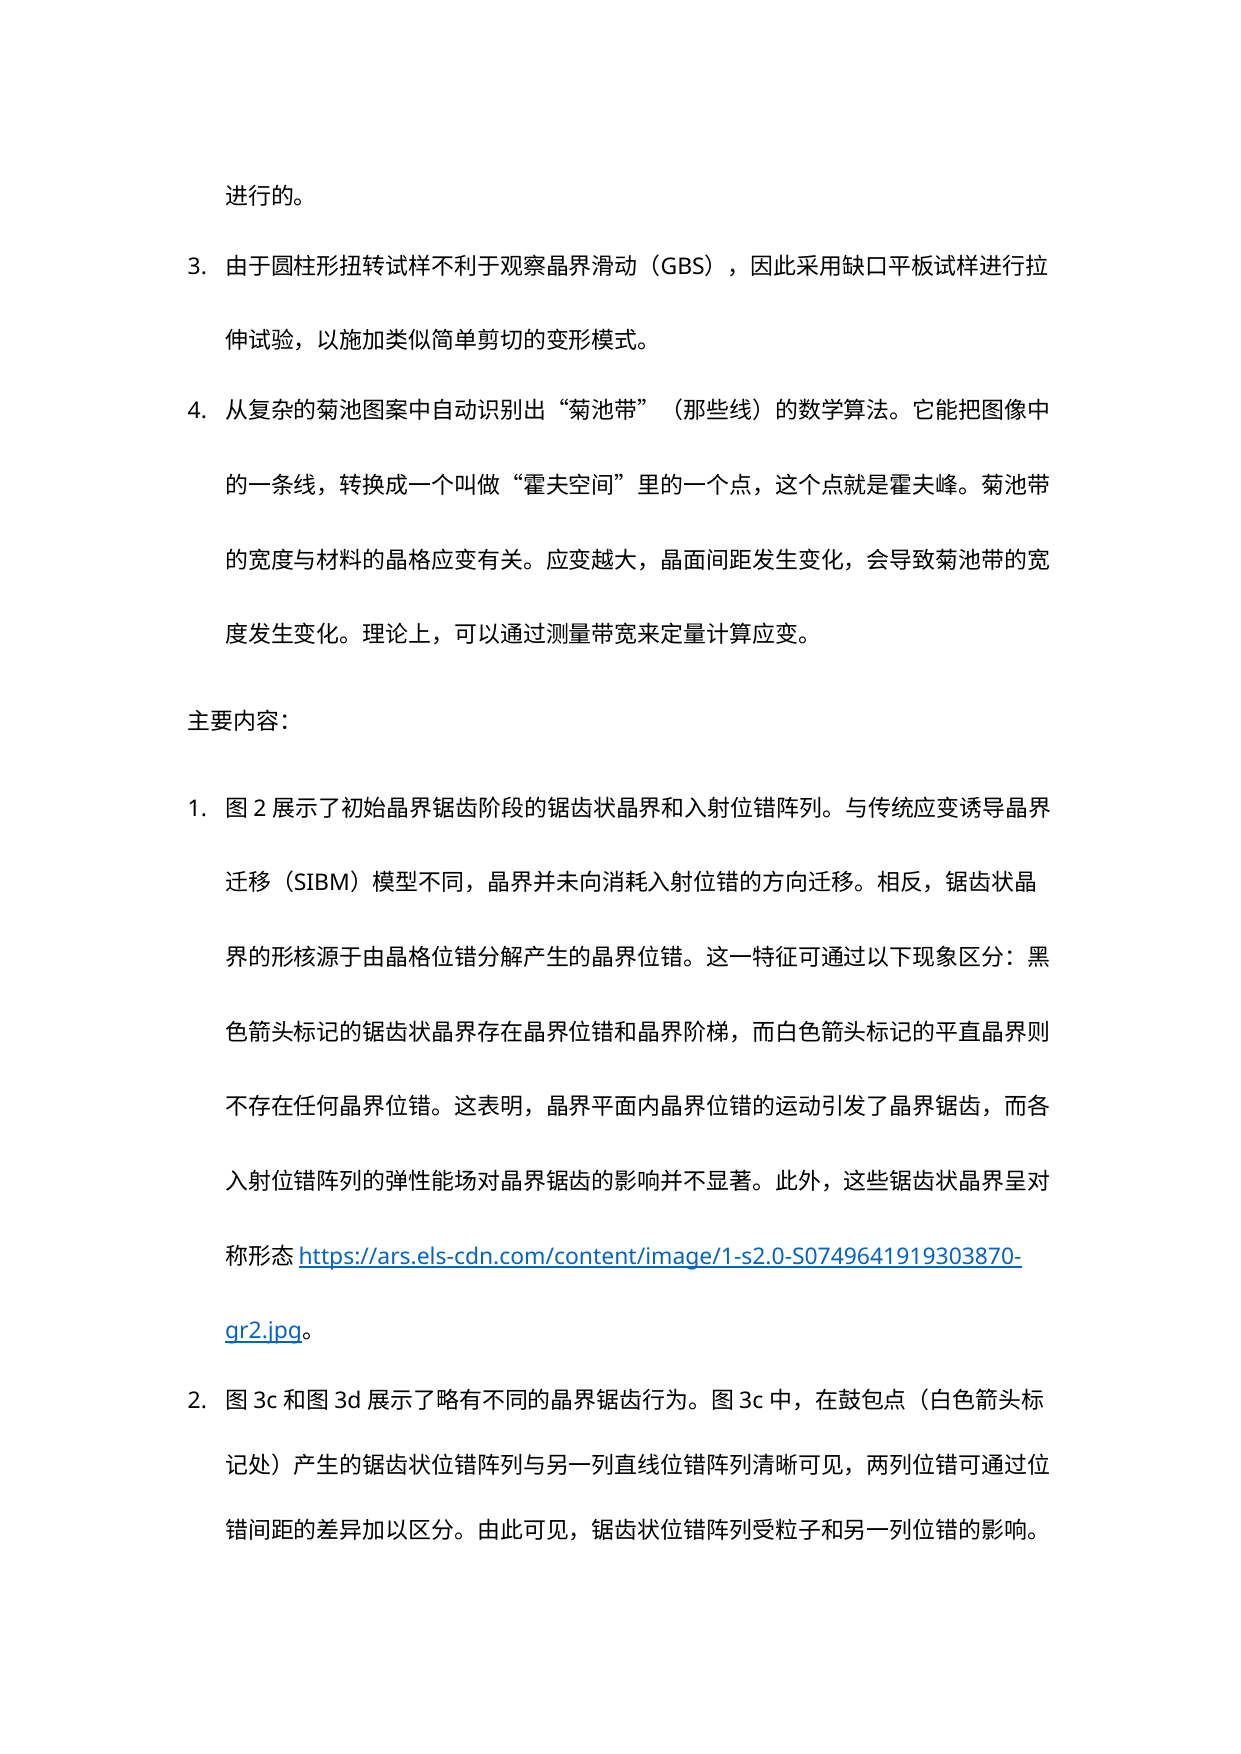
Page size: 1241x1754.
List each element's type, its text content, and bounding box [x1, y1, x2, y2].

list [187, 162, 1053, 227]
list 图 2 展示了初始晶界锯齿阶段的锯齿状晶界和入射位错阵列。与传统应变诱导晶界迁移（SIBM）模型不同，晶界并未向消耗入射位错的方向迁移。相反，锯齿状晶界的形核源于由晶格位错分解产生的晶界位错。这一特征可通过以下现象区分：黑色箭头标记的锯齿状晶界存在晶界位错和晶界阶梯，而白色箭头标记的平直晶界则不存在任何晶界位错。这表明，晶界平面内晶界位错的运动引发了晶界锯齿，而各入射位错阵列的弹性能场对晶界锯齿的影响并不显著。此外，这些锯齿状晶界呈对称形态https://ars.els-cdn.com/content/image/1-s2.0-S0749641919303870-gr2.jpg。 [187, 774, 1053, 1361]
list 由于圆柱形扭转试样不利于观察晶界滑动（GBS），因此采用缺口平板试样进行拉伸试验，以施加类似简单剪切的变形模式。 [187, 232, 1053, 372]
text 主要内容： [187, 687, 1053, 752]
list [187, 1366, 1053, 1561]
list 从复杂的菊池图案中自动识别出“菊池带”（那些线）的数学算法。它能把图像中的一条线，转换成一个叫做“霍夫空间”里的一个点，这个点就是霍夫峰。菊池带的宽度与材料的晶格应变有关。应变越大，晶面间距发生变化，会导致菊池带的宽度发生变化。理论上，可以通过测量带宽来定量计算应变。 [187, 376, 1053, 666]
